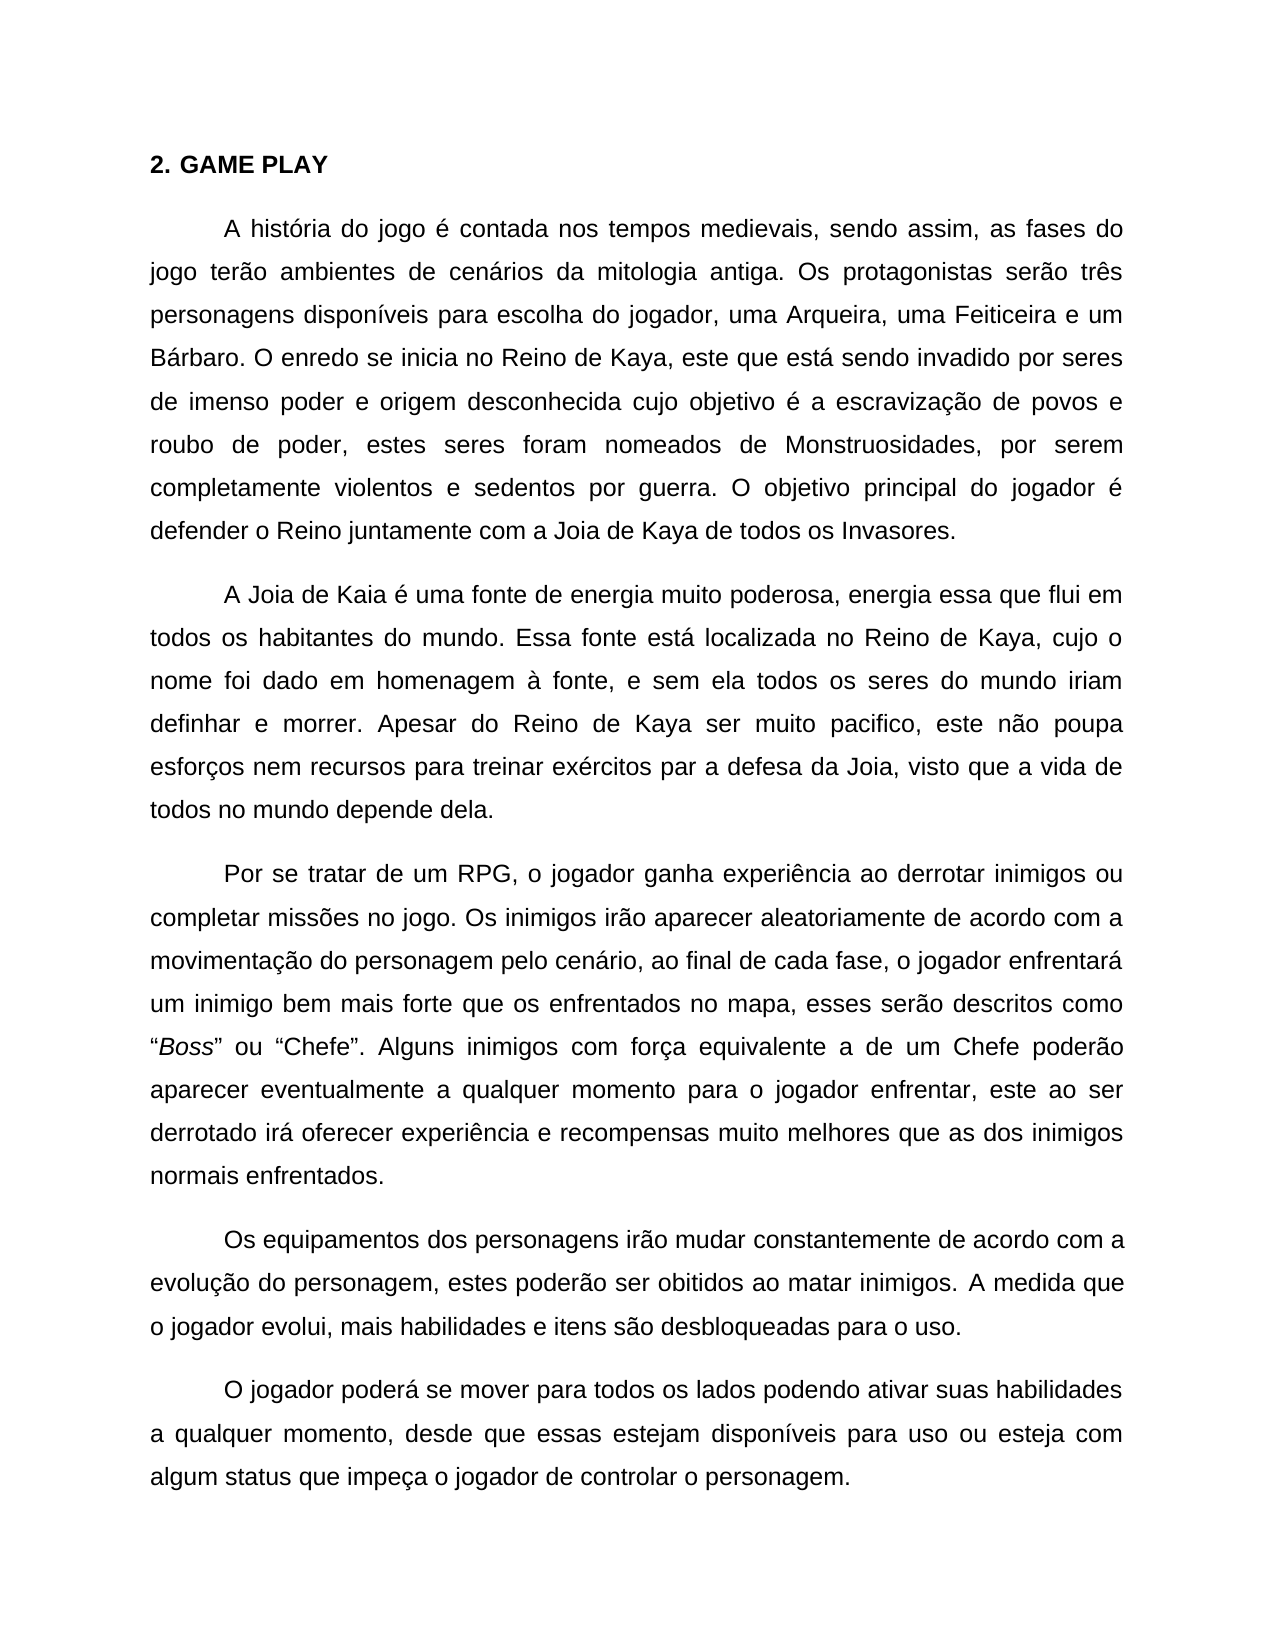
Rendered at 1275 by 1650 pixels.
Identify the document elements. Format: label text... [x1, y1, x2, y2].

text O jogador poderá se mover para todos os lados podendo ativar suas habilidades a qualquer momento, desde que essas estejam disponíveis para uso ou esteja com algum status que impeça o jogador de controlar o personagem. [150, 1375, 1125, 1490]
text Por se tratar de um RPG, o jogador ganha experiência ao derrotar inimigos ou completar missões no jogo. Os inimigos irão aparecer aleatoriamente de acordo com a movimentação do personagem pelo cenário, ao final de cada fase, o jogador enfrentará um inimigo bem mais forte que os enfrentados no mapa, esses serão descritos como “Boss” ou “Chefe”. Alguns inimigos com força equivalente a de um Chefe poderão aparecer eventualmente a qualquer momento para o jogador enfrentar, este ao ser derrotado irá oferecer experiência e recompensas muito melhores que as dos inimigos normais enfrentados. [150, 859, 1125, 1190]
list GAME PLAY [150, 150, 1125, 179]
text A Joia de Kaia é uma fonte de energia muito poderosa, energia essa que flui em todos os habitantes do mundo. Essa fonte está localizada no Reino de Kaya, cujo o nome foi dado em homenagem à fonte, e sem ela todos os seres do mundo iriam definhar e morrer. Apesar do Reino de Kaya ser muito pacifico, este não poupa esforços nem recursos para treinar exércitos par a defesa da Joia, visto que a vida de todos no mundo depende dela. [150, 580, 1125, 824]
text A história do jogo é contada nos tempos medievais, sendo assim, as fases do jogo terão ambientes de cenários da mitologia antiga. Os protagonistas serão três personagens disponíveis para escolha do jogador, uma Arqueira, uma Feiticeira e um Bárbaro. O enredo se inicia no Reino de Kaya, este que está sendo invadido por seres de imenso poder e origem desconhecida cujo objetivo é a escravização de povos e roubo de poder, estes seres foram nomeados de Monstruosidades, por serem completamente violentos e sedentos por guerra. O objetivo principal do jogador é defender o Reino juntamente com a Joia de Kaya de todos os Invasores. [150, 214, 1125, 544]
text Os equipamentos dos personagens irão mudar constantemente de acordo com a evolução do personagem, estes poderão ser obitidos ao matar inimigos. A medida que o jogador evolui, mais habilidades e itens são desbloqueadas para o uso. [150, 1225, 1125, 1340]
